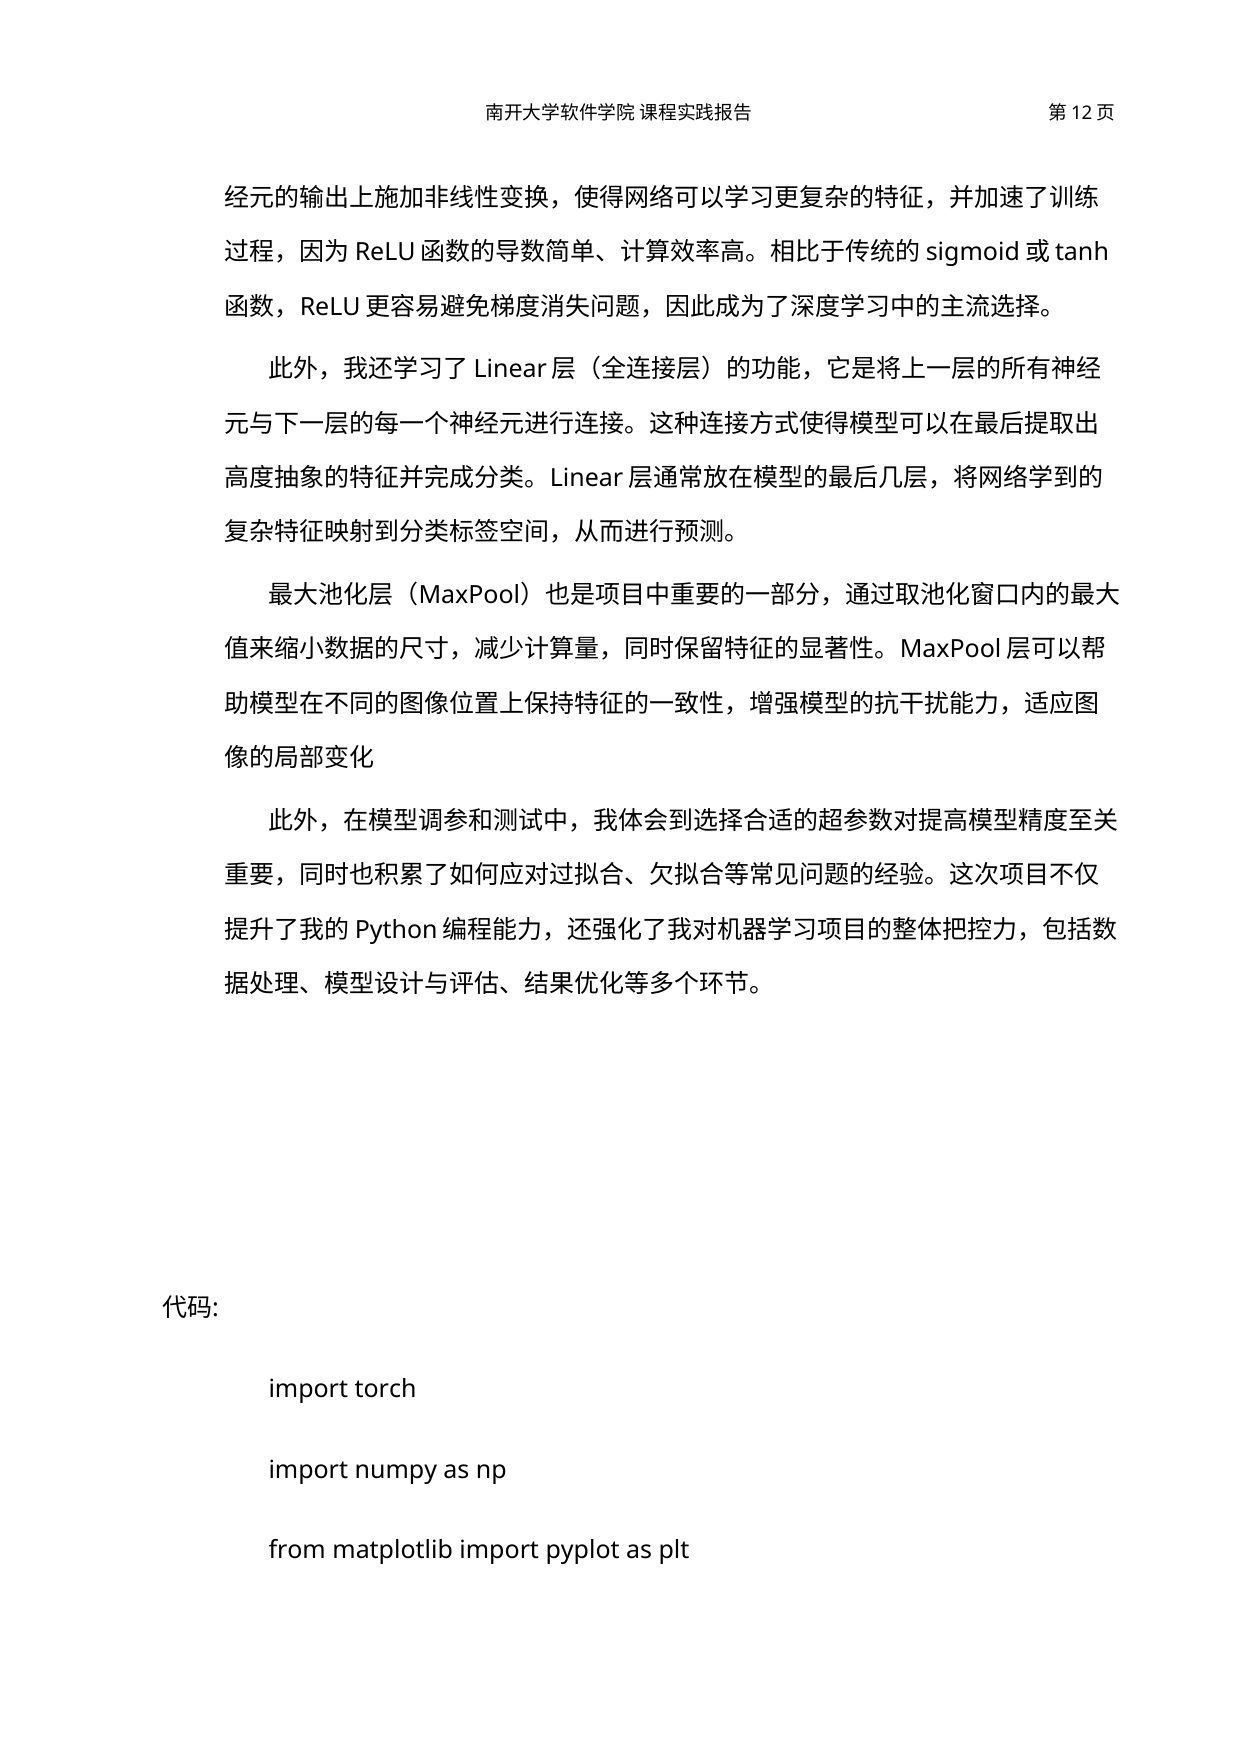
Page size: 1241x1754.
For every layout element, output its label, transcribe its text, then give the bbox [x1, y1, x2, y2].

text import torch [224, 1371, 1122, 1405]
text 代码: [118, 1288, 1122, 1324]
text from matplotlib import pyplot as plt [224, 1532, 1122, 1566]
text 此外，我还学习了Linear层（全连接层）的功能，它是将上一层的所有神经元与下一层的每一个神经元进行连接。这种连接方式使得模型可以在最后提取出高度抽象的特征并完成分类。Linear层通常放在模型的最后几层，将网络学到的复杂特征映射到分类标签空间，从而进行预测。 [224, 349, 1122, 548]
text import numpy as np [224, 1451, 1122, 1485]
text 此外，在模型调参和测试中，我体会到选择合适的超参数对提高模型精度至关重要，同时也积累了如何应对过拟合、欠拟合等常见问题的经验。这次项目不仅提升了我的Python编程能力，还强化了我对机器学习项目的整体把控力，包括数据处理、模型设计与评估、结果优化等多个环节。 [224, 800, 1122, 1000]
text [224, 177, 1122, 322]
text 最大池化层（MaxPool）也是项目中重要的一部分，通过取池化窗口内的最大值来缩小数据的尺寸，减少计算量，同时保留特征的显著性。MaxPool层可以帮助模型在不同的图像位置上保持特征的一致性，增强模型的抗干扰能力，适应图像的局部变化 [224, 574, 1122, 774]
